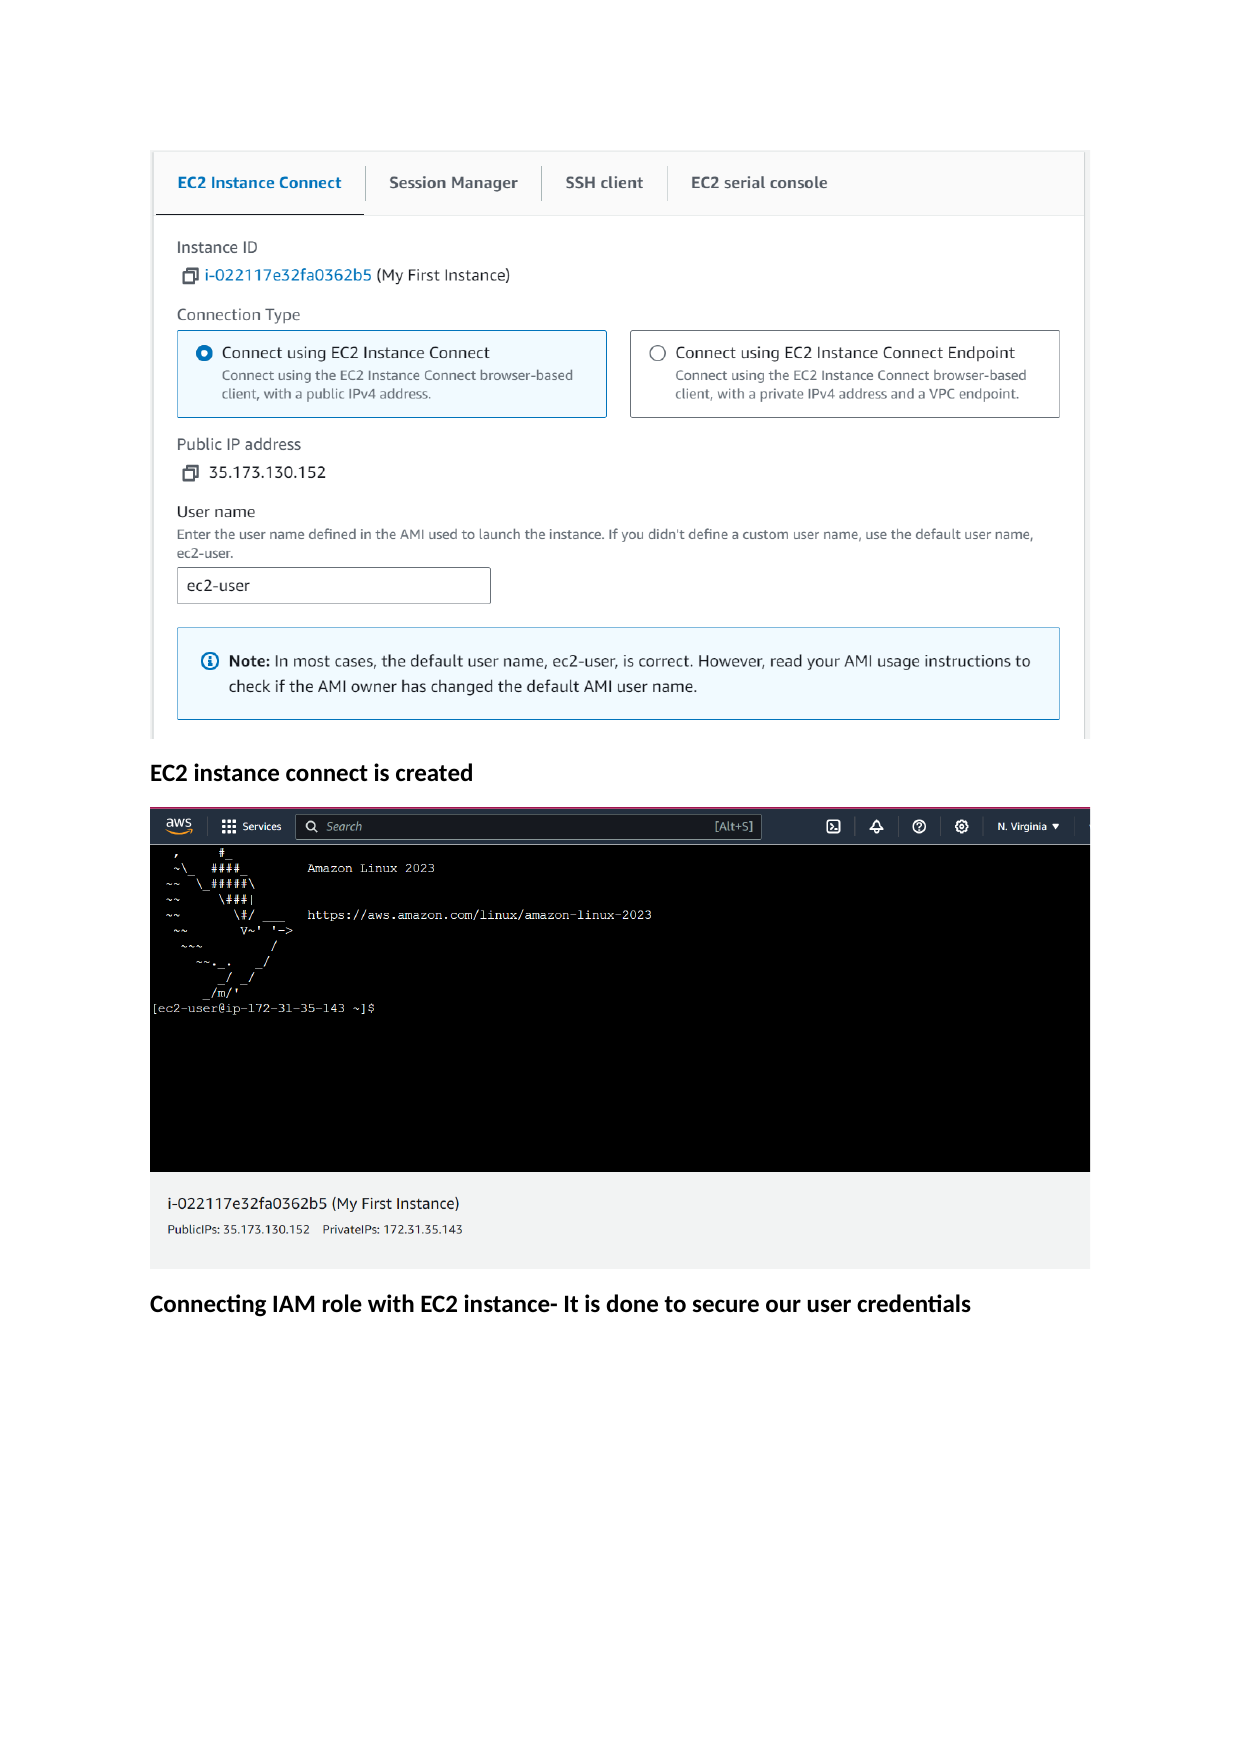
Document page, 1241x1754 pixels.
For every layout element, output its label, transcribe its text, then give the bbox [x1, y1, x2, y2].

text Connecting IAM role with EC2 instance- It is done to secure our user credentials [150, 1288, 1090, 1318]
text EC2 instance connect is created [150, 757, 1090, 788]
picture [150, 807, 1091, 1269]
picture [150, 150, 1091, 739]
